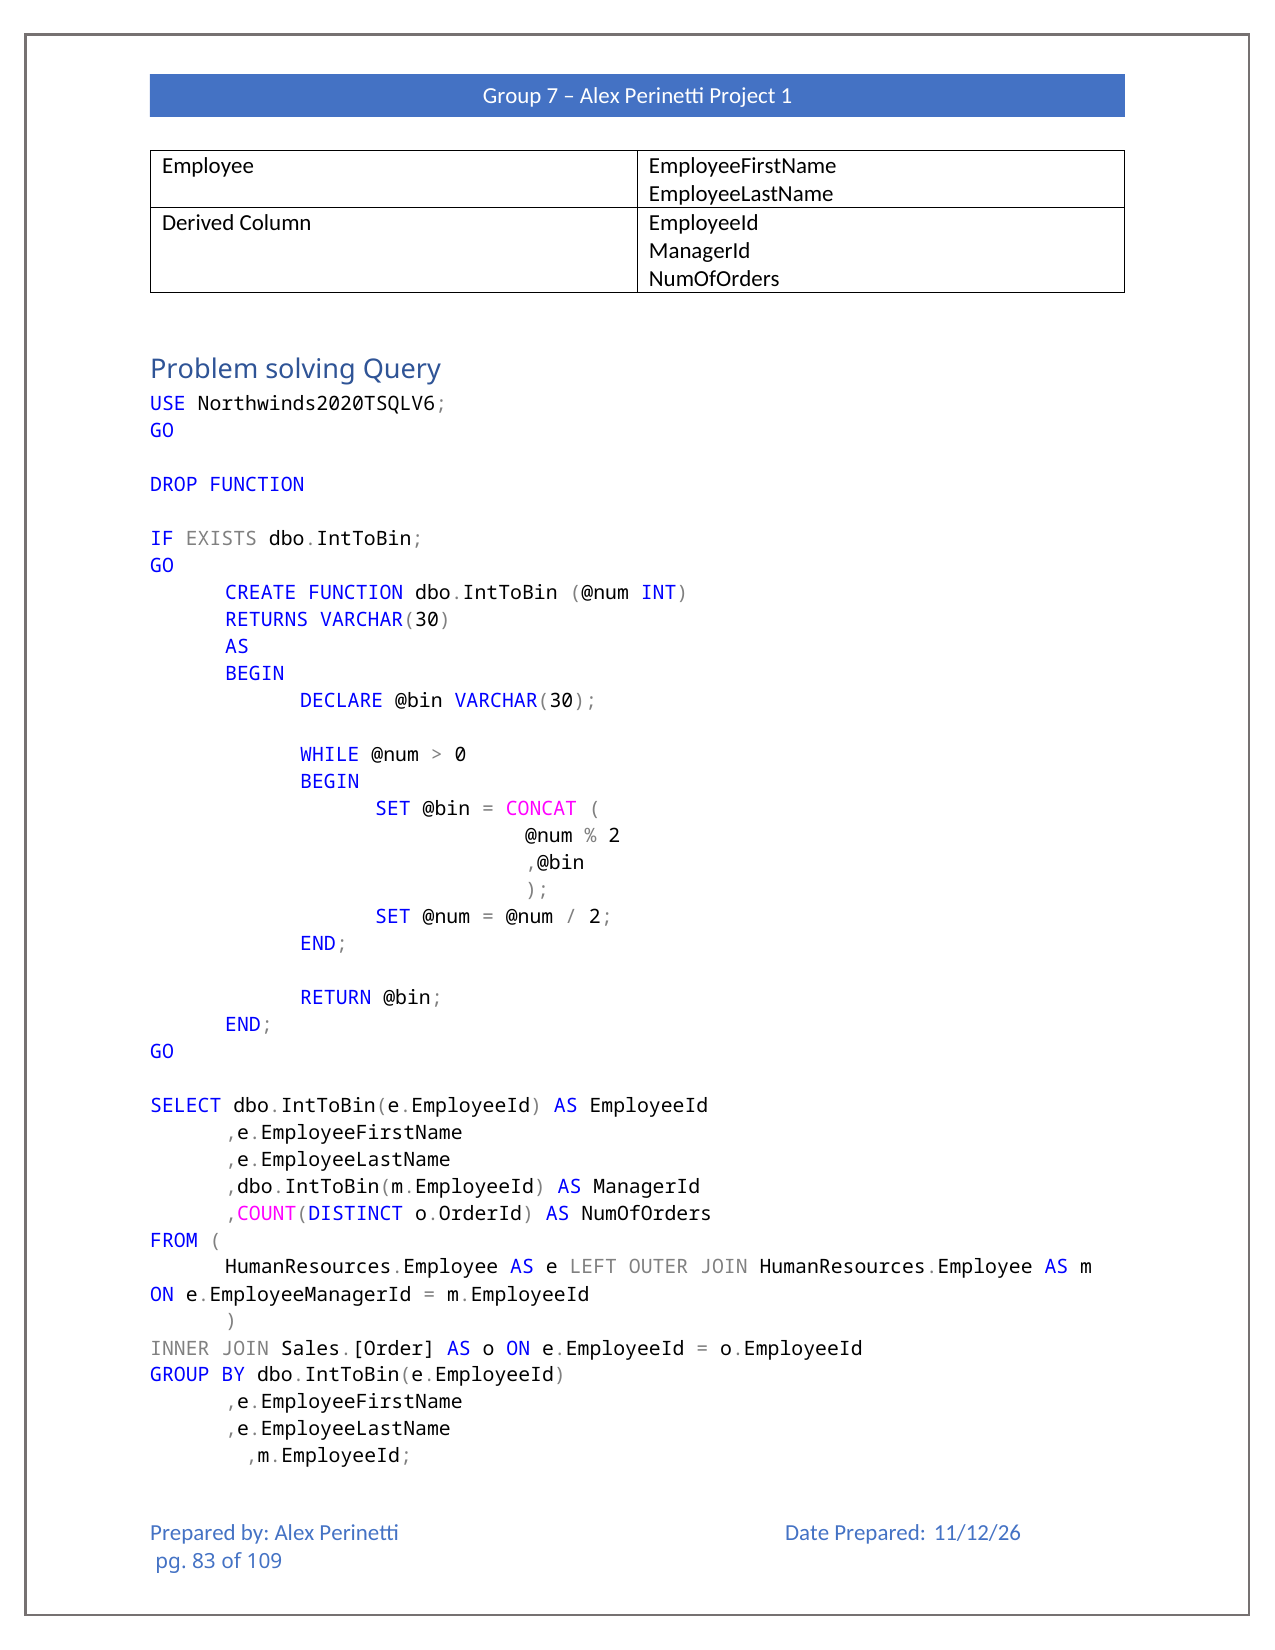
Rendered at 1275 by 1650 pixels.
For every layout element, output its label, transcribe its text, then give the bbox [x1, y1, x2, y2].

text ); [150, 875, 1125, 902]
text WHILE @num > 0 [150, 740, 1125, 767]
text ,e.EmployeeFirstName [150, 1118, 1125, 1145]
text END; [150, 929, 1125, 956]
text ,dbo.IntToBin(m.EmployeeId) AS ManagerId [150, 1172, 1125, 1199]
table_cell EmployeeId ManagerId NumOfOrders [638, 208, 1124, 292]
text GO [150, 416, 1125, 443]
text USE Northwinds2020TSQLV6; [150, 389, 1125, 416]
text BEGIN [150, 767, 1125, 794]
text SELECT dbo.IntToBin(e.EmployeeId) AS EmployeeId [150, 1091, 1125, 1118]
text END; [150, 1010, 1125, 1037]
text GO [150, 1037, 1125, 1064]
text AS [150, 632, 1125, 659]
text GO [150, 551, 1125, 578]
text ,COUNT(DISTINCT o.OrderId) AS NumOfOrders [150, 1199, 1125, 1226]
text SET @bin = CONCAT ( [150, 794, 1125, 821]
text ) [150, 1307, 1125, 1334]
table_cell EmployeeFirstName EmployeeLastName [638, 151, 1124, 207]
text CREATE FUNCTION dbo.IntToBin (@num INT) [150, 578, 1125, 605]
text HumanResources.Employee AS e LEFT OUTER JOIN HumanResources.Employee AS m ON e.EmployeeManagerId = m.EmployeeId [150, 1253, 1125, 1307]
text SET @num = @num / 2; [150, 902, 1125, 929]
text ,e.EmployeeFirstName [150, 1388, 1125, 1415]
text ,m.EmployeeId; [150, 1442, 1125, 1469]
text GROUP BY dbo.IntToBin(e.EmployeeId) [150, 1361, 1125, 1388]
text @num % 2 [150, 821, 1125, 848]
text ,e.EmployeeLastName [150, 1415, 1125, 1442]
text BEGIN [150, 659, 1125, 686]
text RETURNS VARCHAR(30) [150, 605, 1125, 632]
text DECLARE @bin VARCHAR(30); [150, 686, 1125, 713]
text ,@bin [150, 848, 1125, 875]
text RETURN @bin; [150, 983, 1125, 1010]
subtitle Problem solving Query [150, 350, 1125, 387]
text ,e.EmployeeLastName [150, 1145, 1125, 1172]
text DROP FUNCTION [150, 470, 1125, 497]
table_cell Derived Column [151, 208, 637, 292]
text FROM ( [150, 1226, 1125, 1253]
text IF EXISTS dbo.IntToBin; [150, 524, 1125, 551]
table_cell Employee [151, 151, 637, 207]
text INNER JOIN Sales.[Order] AS o ON e.EmployeeId = o.EmployeeId [150, 1334, 1125, 1361]
